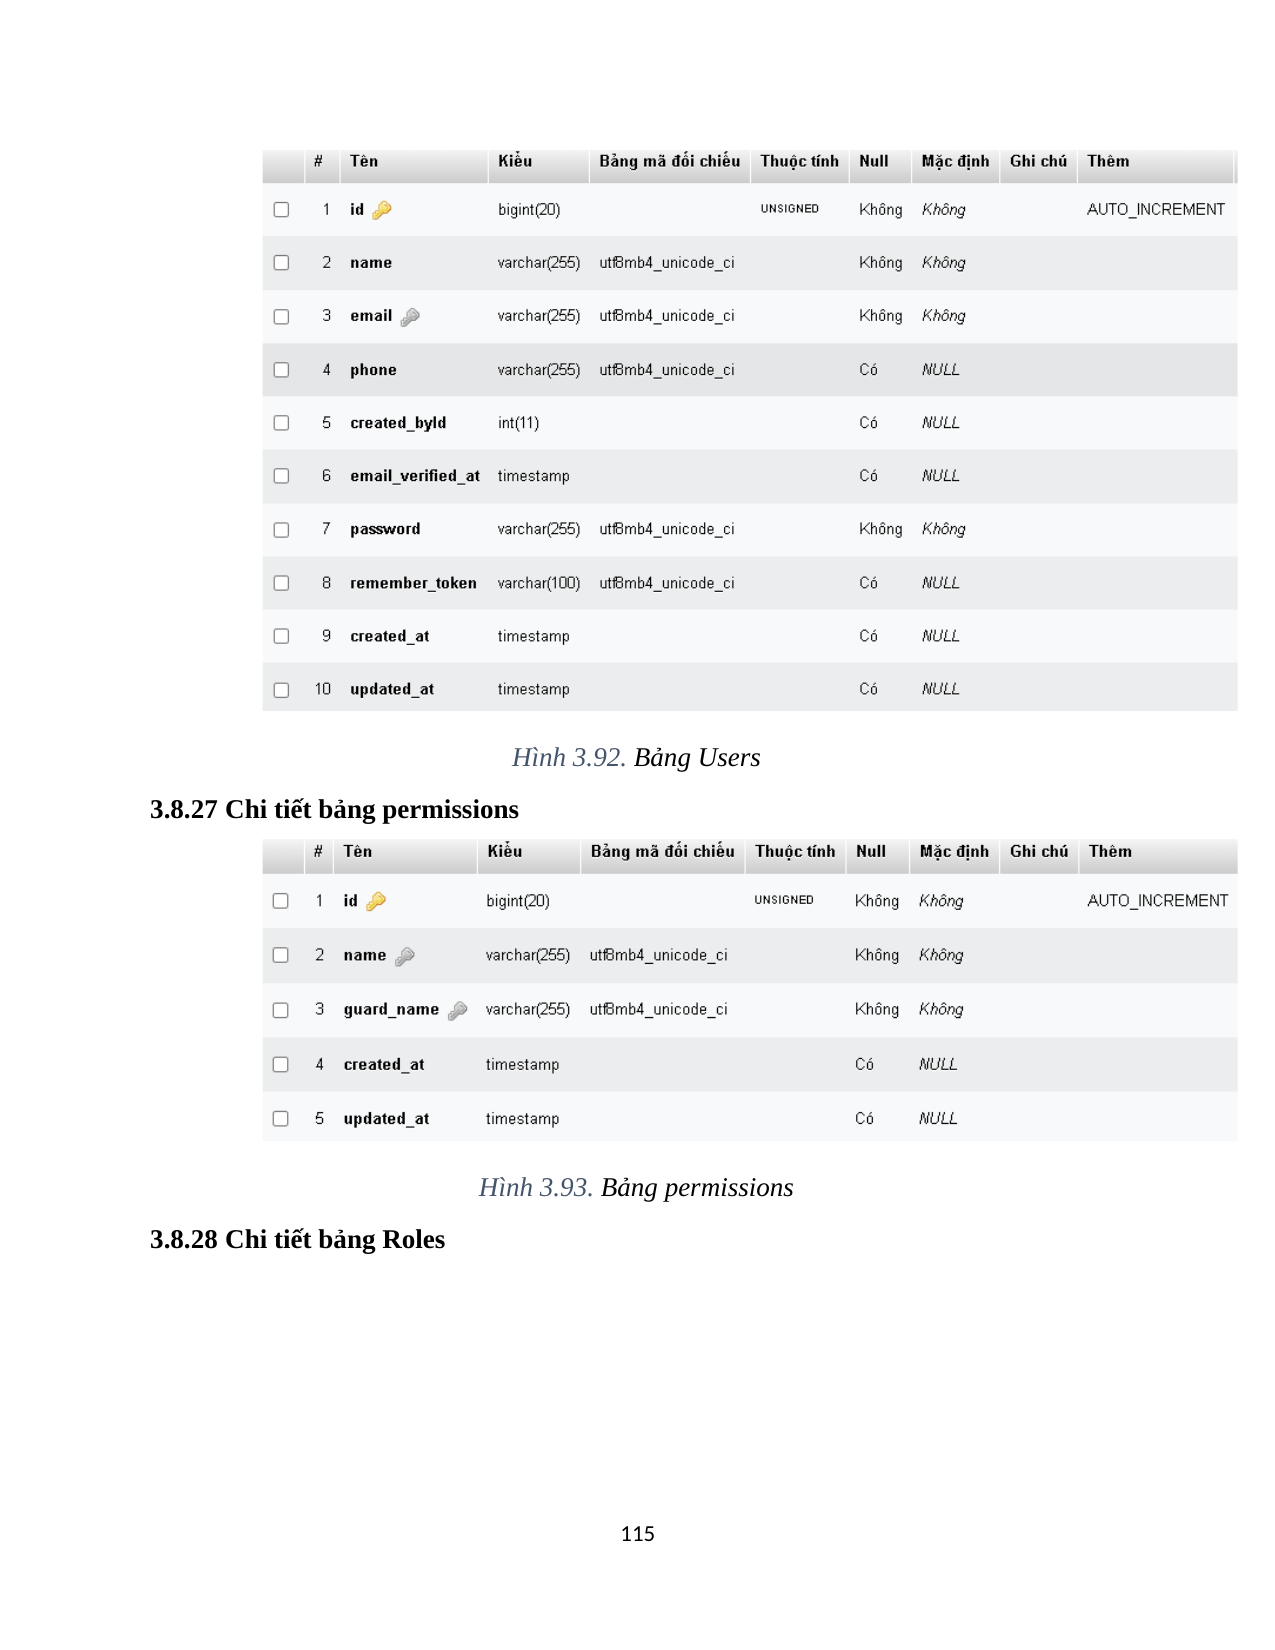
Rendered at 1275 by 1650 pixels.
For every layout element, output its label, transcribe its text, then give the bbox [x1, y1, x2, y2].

picture [262, 150, 1238, 711]
list Chi tiết bảng Roles [150, 1223, 1125, 1254]
list Chi tiết bảng permissions [150, 793, 1125, 824]
picture [262, 839, 1238, 1141]
